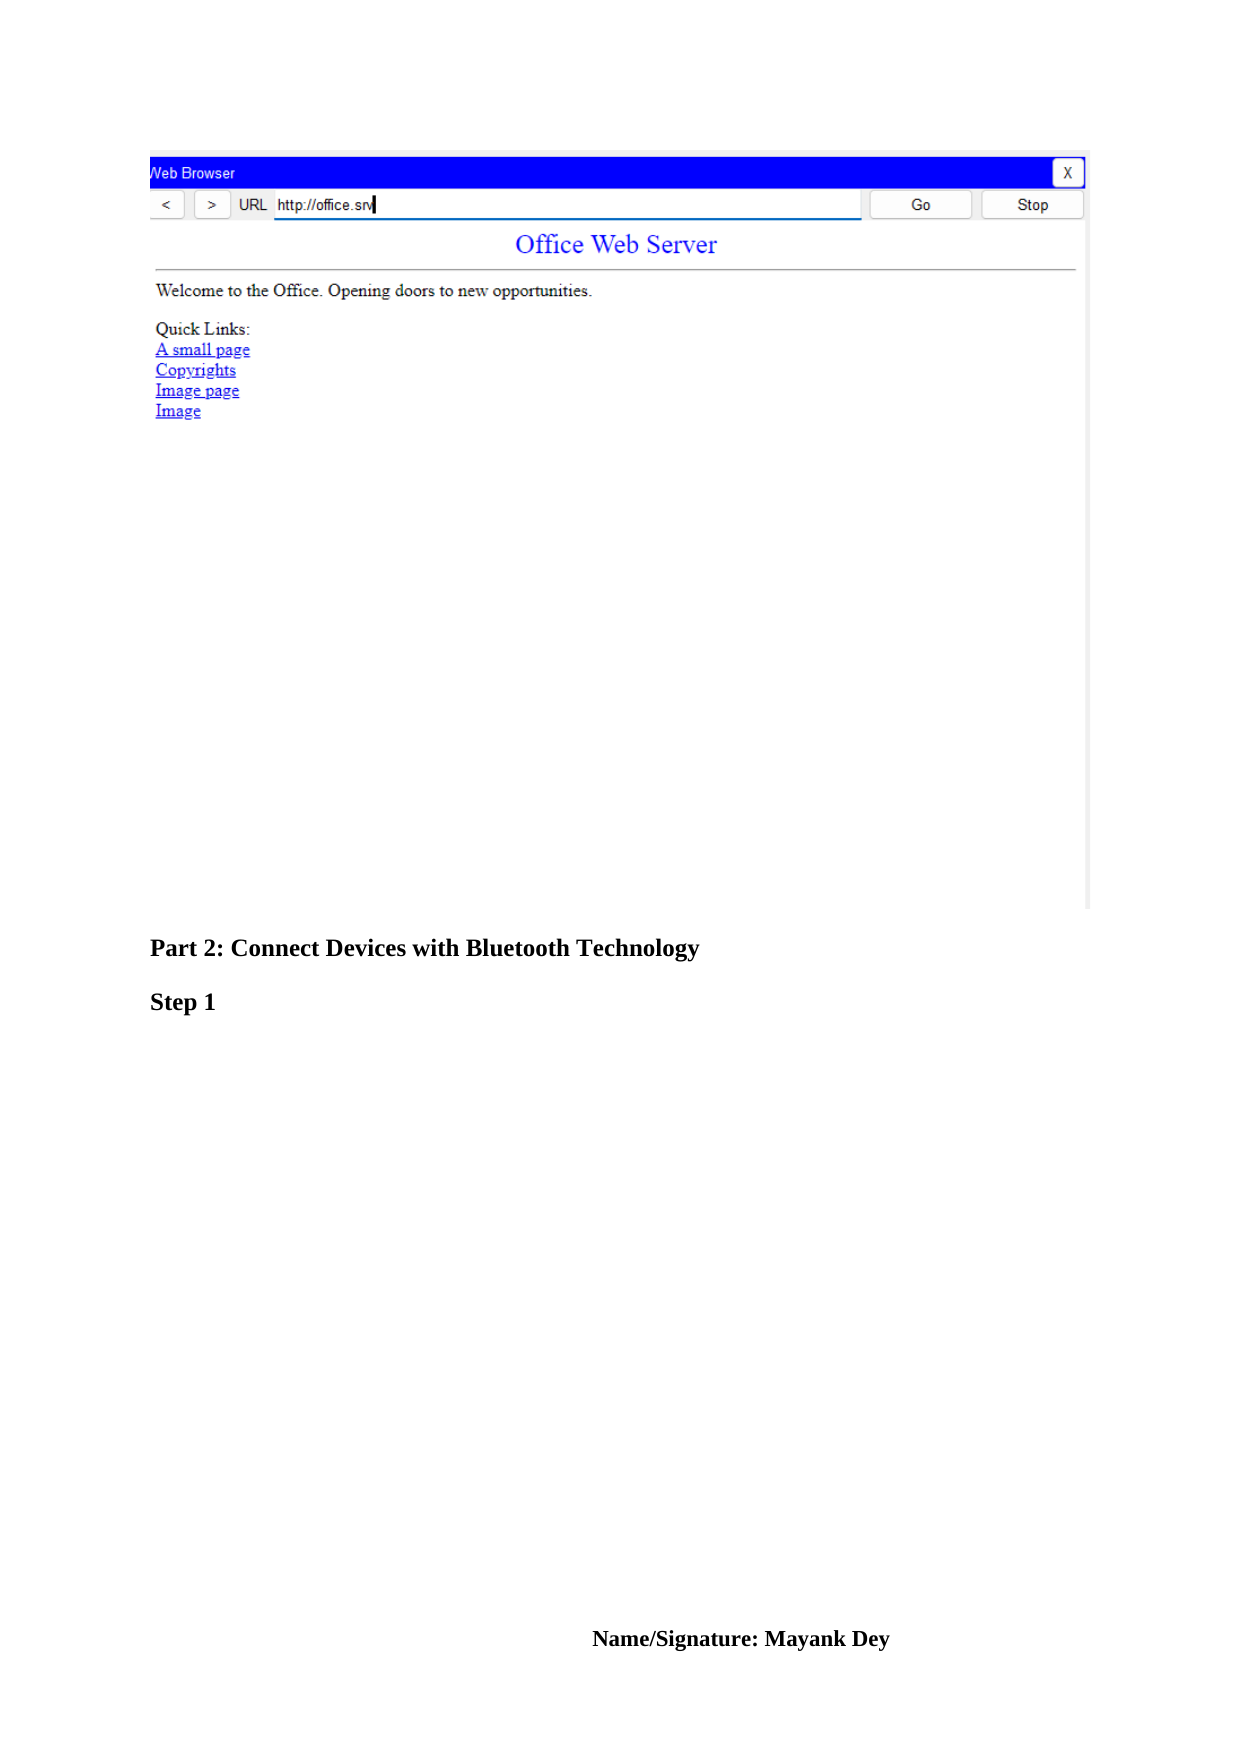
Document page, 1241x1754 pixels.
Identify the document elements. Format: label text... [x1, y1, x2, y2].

text Part 2: Connect Devices with Bluetooth Technology [150, 933, 1090, 962]
text Step 1 [150, 987, 1090, 1016]
picture [150, 150, 1091, 909]
